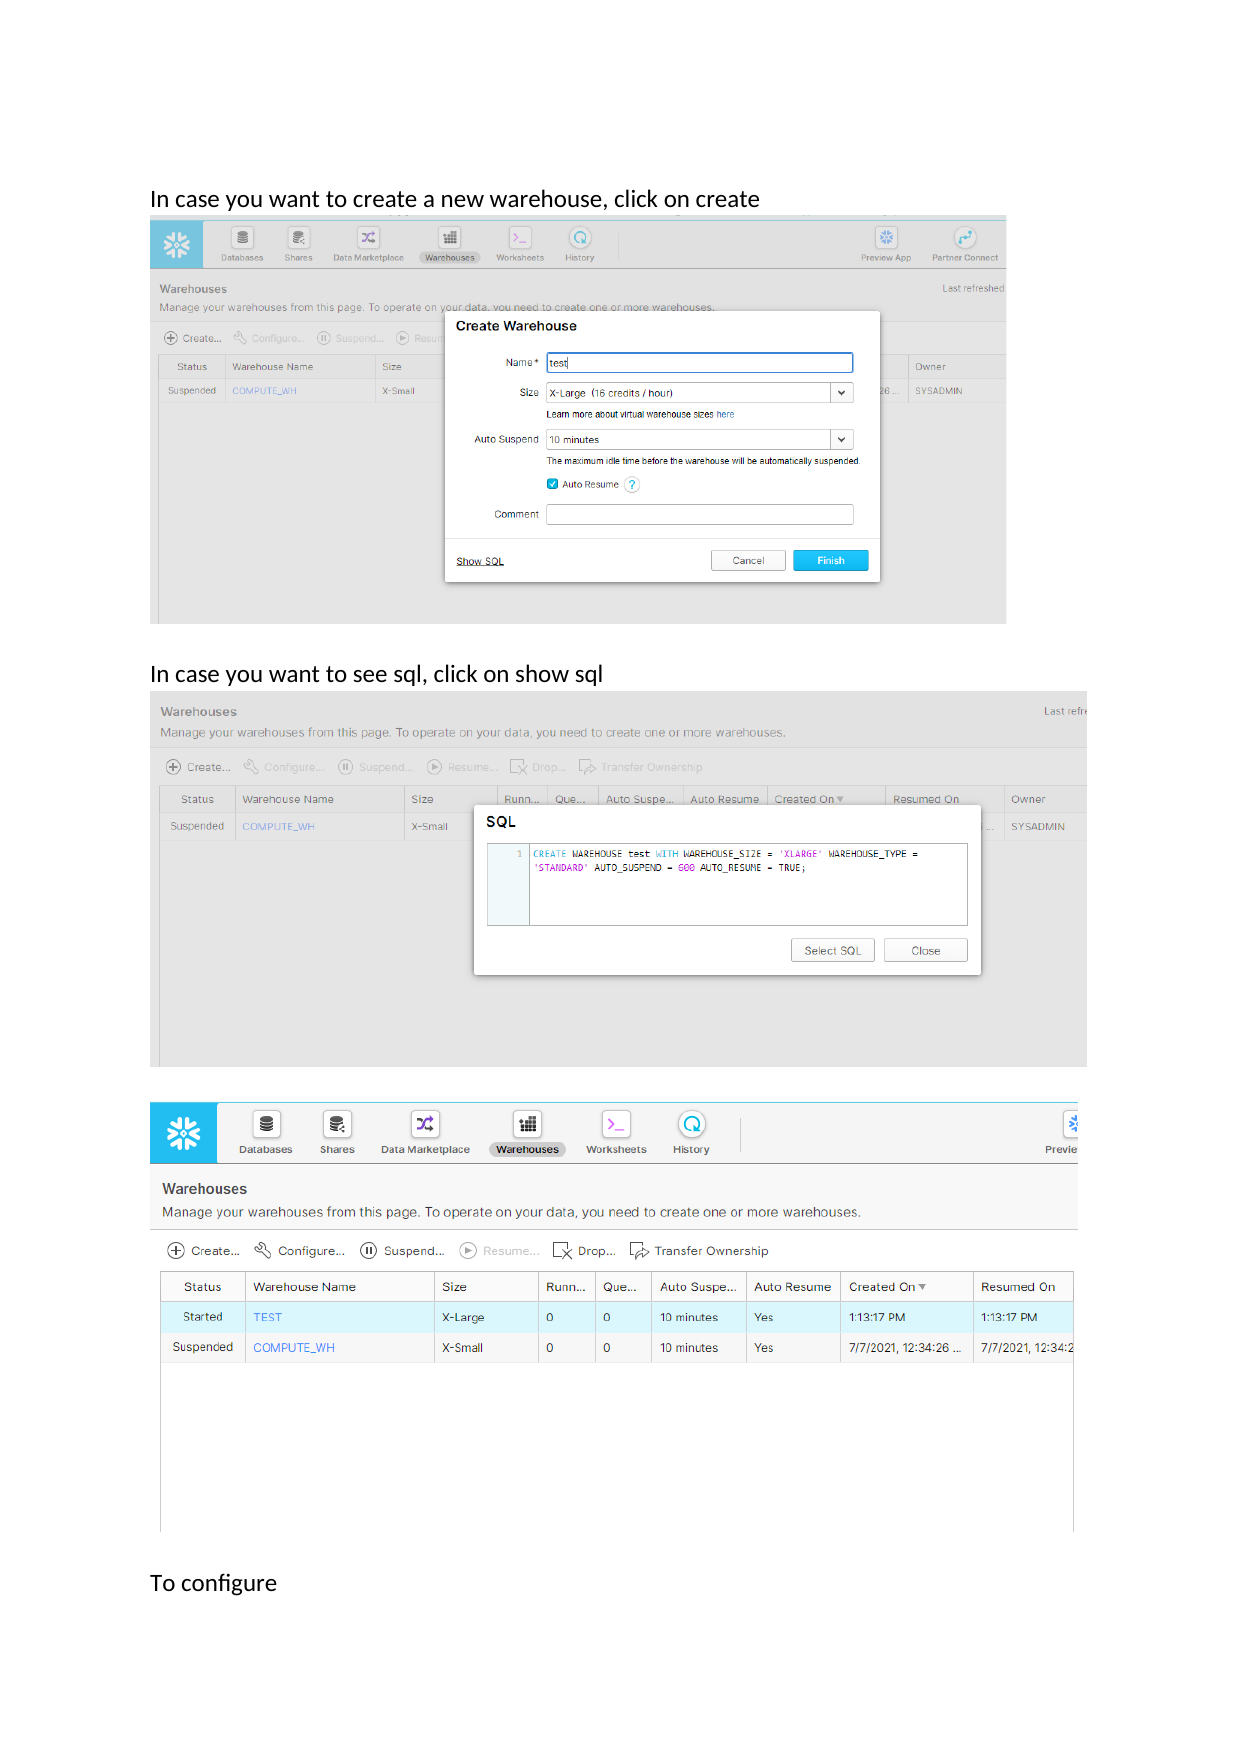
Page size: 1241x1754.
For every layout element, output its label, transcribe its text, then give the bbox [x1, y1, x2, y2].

list In case you want to create a new warehouse, click on create [150, 183, 1090, 213]
list In case you want to see sql, click on show sql [150, 658, 1090, 689]
picture [150, 1101, 1078, 1532]
picture [150, 691, 1087, 1067]
picture [150, 215, 1007, 624]
list To configure [150, 1567, 1090, 1597]
